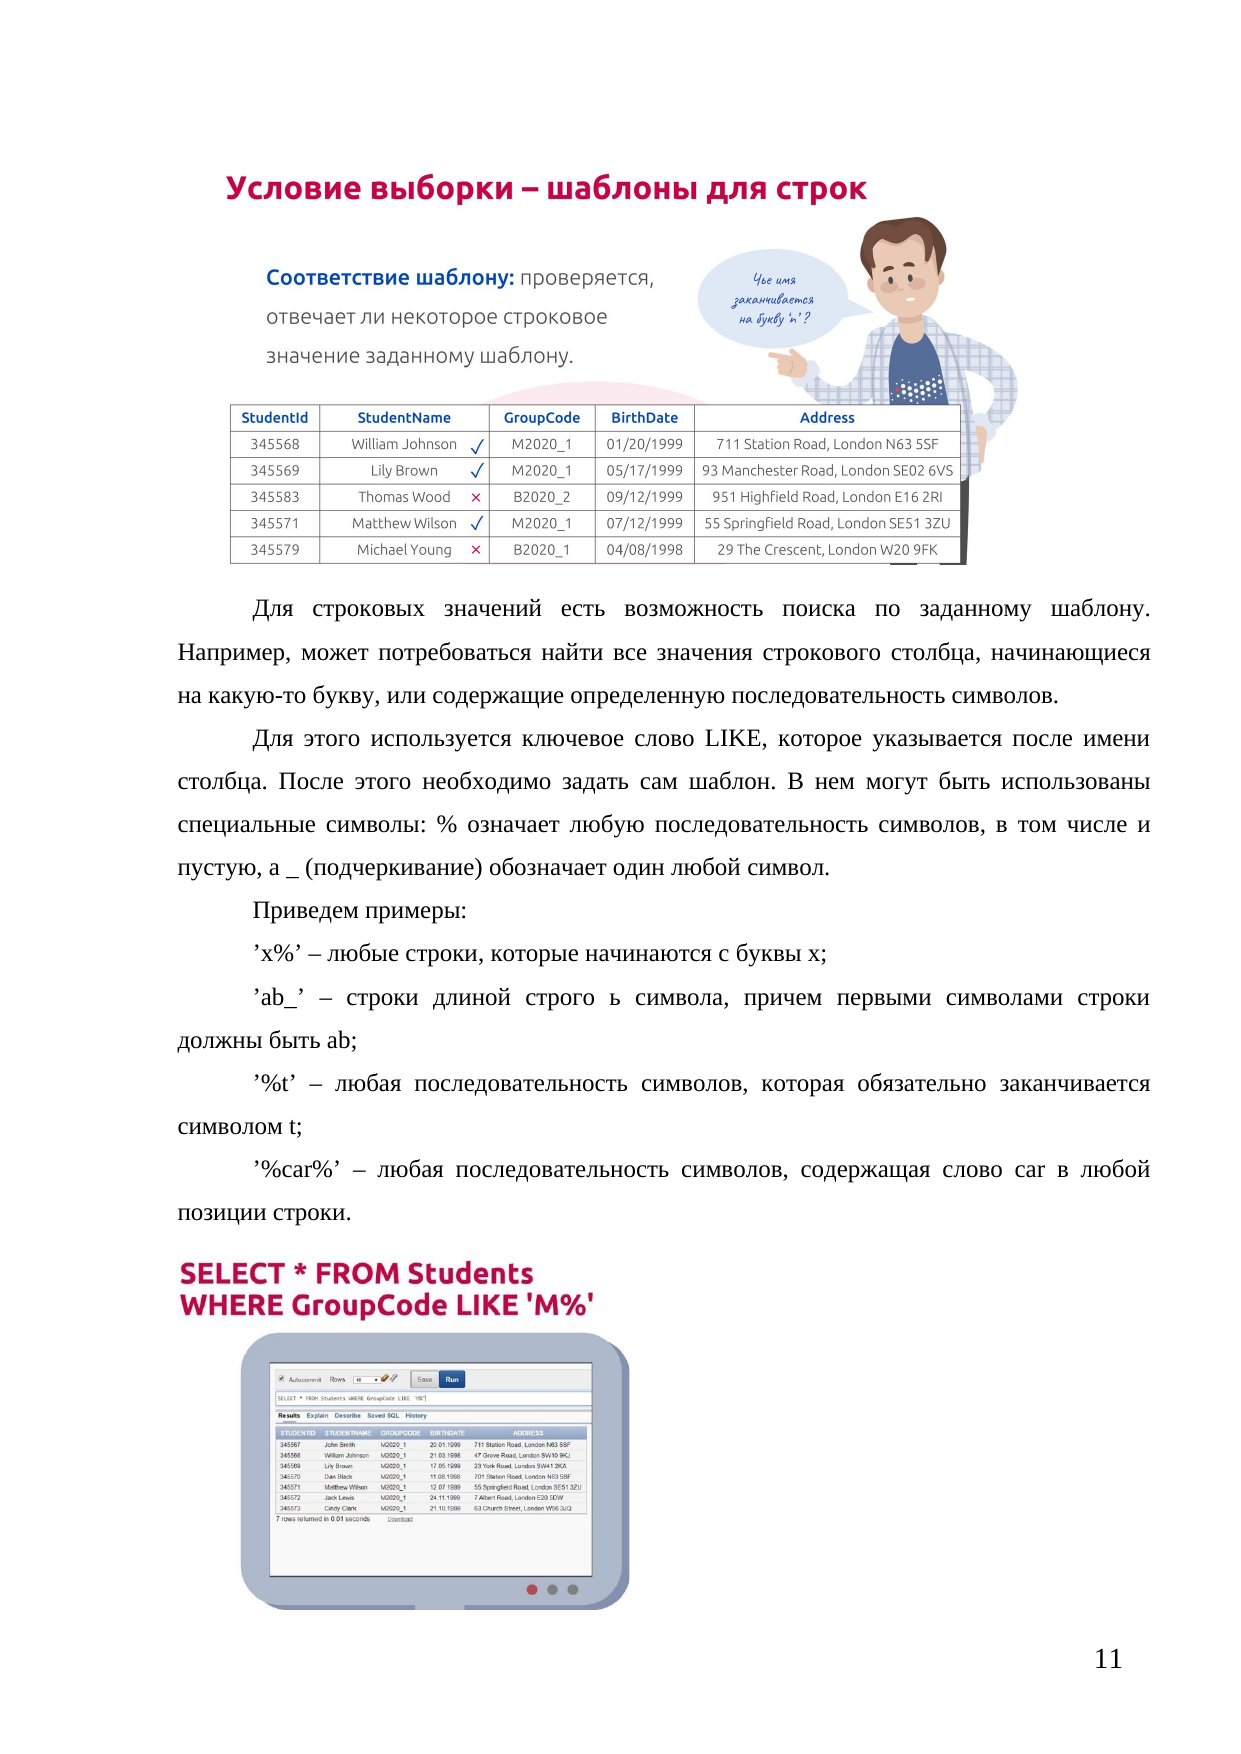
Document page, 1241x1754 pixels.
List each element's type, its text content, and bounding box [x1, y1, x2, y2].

text ’x%’ – любые строки, которые начинаются с буквы x; [177, 938, 1152, 967]
text ’%car%’ – любая последовательность символов, содержащая слово car в любой позиции строки. [177, 1154, 1152, 1226]
text ’%t’ – любая последовательность символов, которая обязательно заканчивается символом t; [177, 1068, 1152, 1140]
picture [177, 1256, 630, 1610]
text Для этого используется ключевое слово LIKE, которое указывается после имени столбца. После этого необходимо задать сам шаблон. В нем могут быть использованы специальные символы: % означает любую последовательность символов, в том числе и пустую, а _ (подчеркивание) обозначает один любой символ. [177, 723, 1152, 881]
text Приведем примеры: [177, 895, 1152, 924]
picture [222, 168, 1019, 565]
text ’ab_’ – строки длиной строго ь символа, причем первыми символами строки должны быть ab; [177, 982, 1152, 1053]
